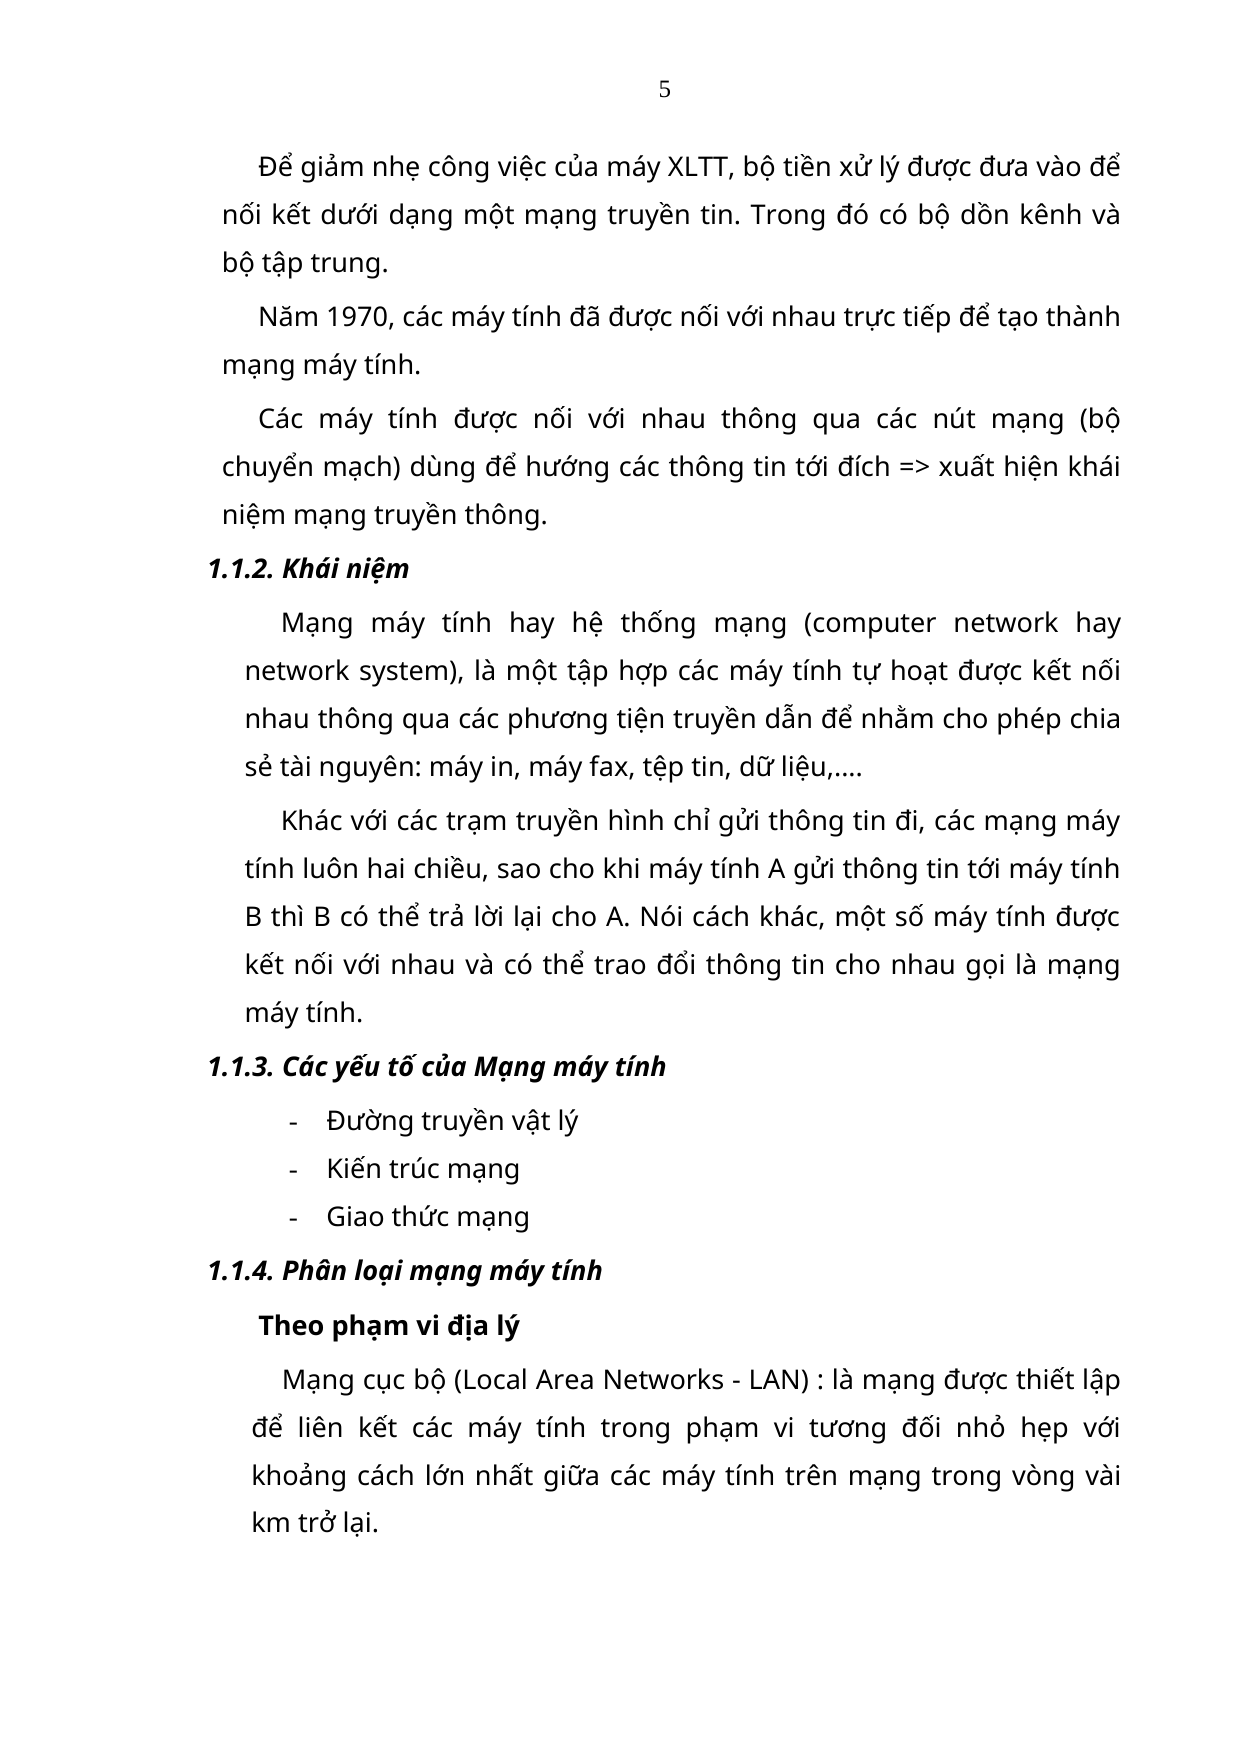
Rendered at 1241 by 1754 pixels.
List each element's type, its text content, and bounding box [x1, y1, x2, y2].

list Kiến trúc mạng [289, 1150, 1122, 1187]
text Năm 1970, các máy tính đã được nối với nhau trực tiếp để tạo thành mạng máy tính. [222, 298, 1122, 382]
text 1.1.2. Khái niệm [207, 550, 1122, 587]
text 1.1.4. Phân loại mạng máy tính [207, 1252, 1122, 1289]
text Các máy tính được nối với nhau thông qua các nút mạng (bộ chuyển mạch) dùng để hướng các thông tin tới đích => xuất hiện khái niệm mạng truyền thông. [222, 400, 1122, 532]
list Đường truyền vật lý [289, 1102, 1122, 1139]
text Mạng máy tính hay hệ thống mạng (computer network hay network system), là một tập hợp các máy tính tự hoạt được kết nối nhau thông qua các phương tiện truyền dẫn để nhằm cho phép chia sẻ tài nguyên: máy in, máy fax, tệp tin, dữ liệu,.... [244, 604, 1122, 784]
list Giao thức mạng [289, 1198, 1122, 1234]
text Theo phạm vi địa lý [207, 1306, 1122, 1343]
text Khác với các trạm truyền hình chỉ gửi thông tin đi, các mạng máy tính luôn hai chiều, sao cho khi máy tính A gửi thông tin tới máy tính B thì B có thể trả lời lại cho A. Nói cách khác, một số máy tính được kết nối với nhau và có thể trao đổi thông tin cho nhau gọi là mạng máy tính. [244, 802, 1122, 1030]
text Để giảm nhẹ công việc của máy XLTT, bộ tiền xử lý được đưa vào để nối kết dưới dạng một mạng truyền tin. Trong đó có bộ dồn kênh và bộ tập trung. [222, 148, 1122, 280]
text Mạng cục bộ (Local Area Networks - LAN) : là mạng được thiết lập để liên kết các máy tính trong phạm vi tương đối nhỏ hẹp với khoảng cách lớn nhất giữa các máy tính trên mạng trong vòng vài km trở lại. [251, 1360, 1122, 1541]
text 1.1.3. Các yếu tố của Mạng máy tính [207, 1048, 1122, 1084]
